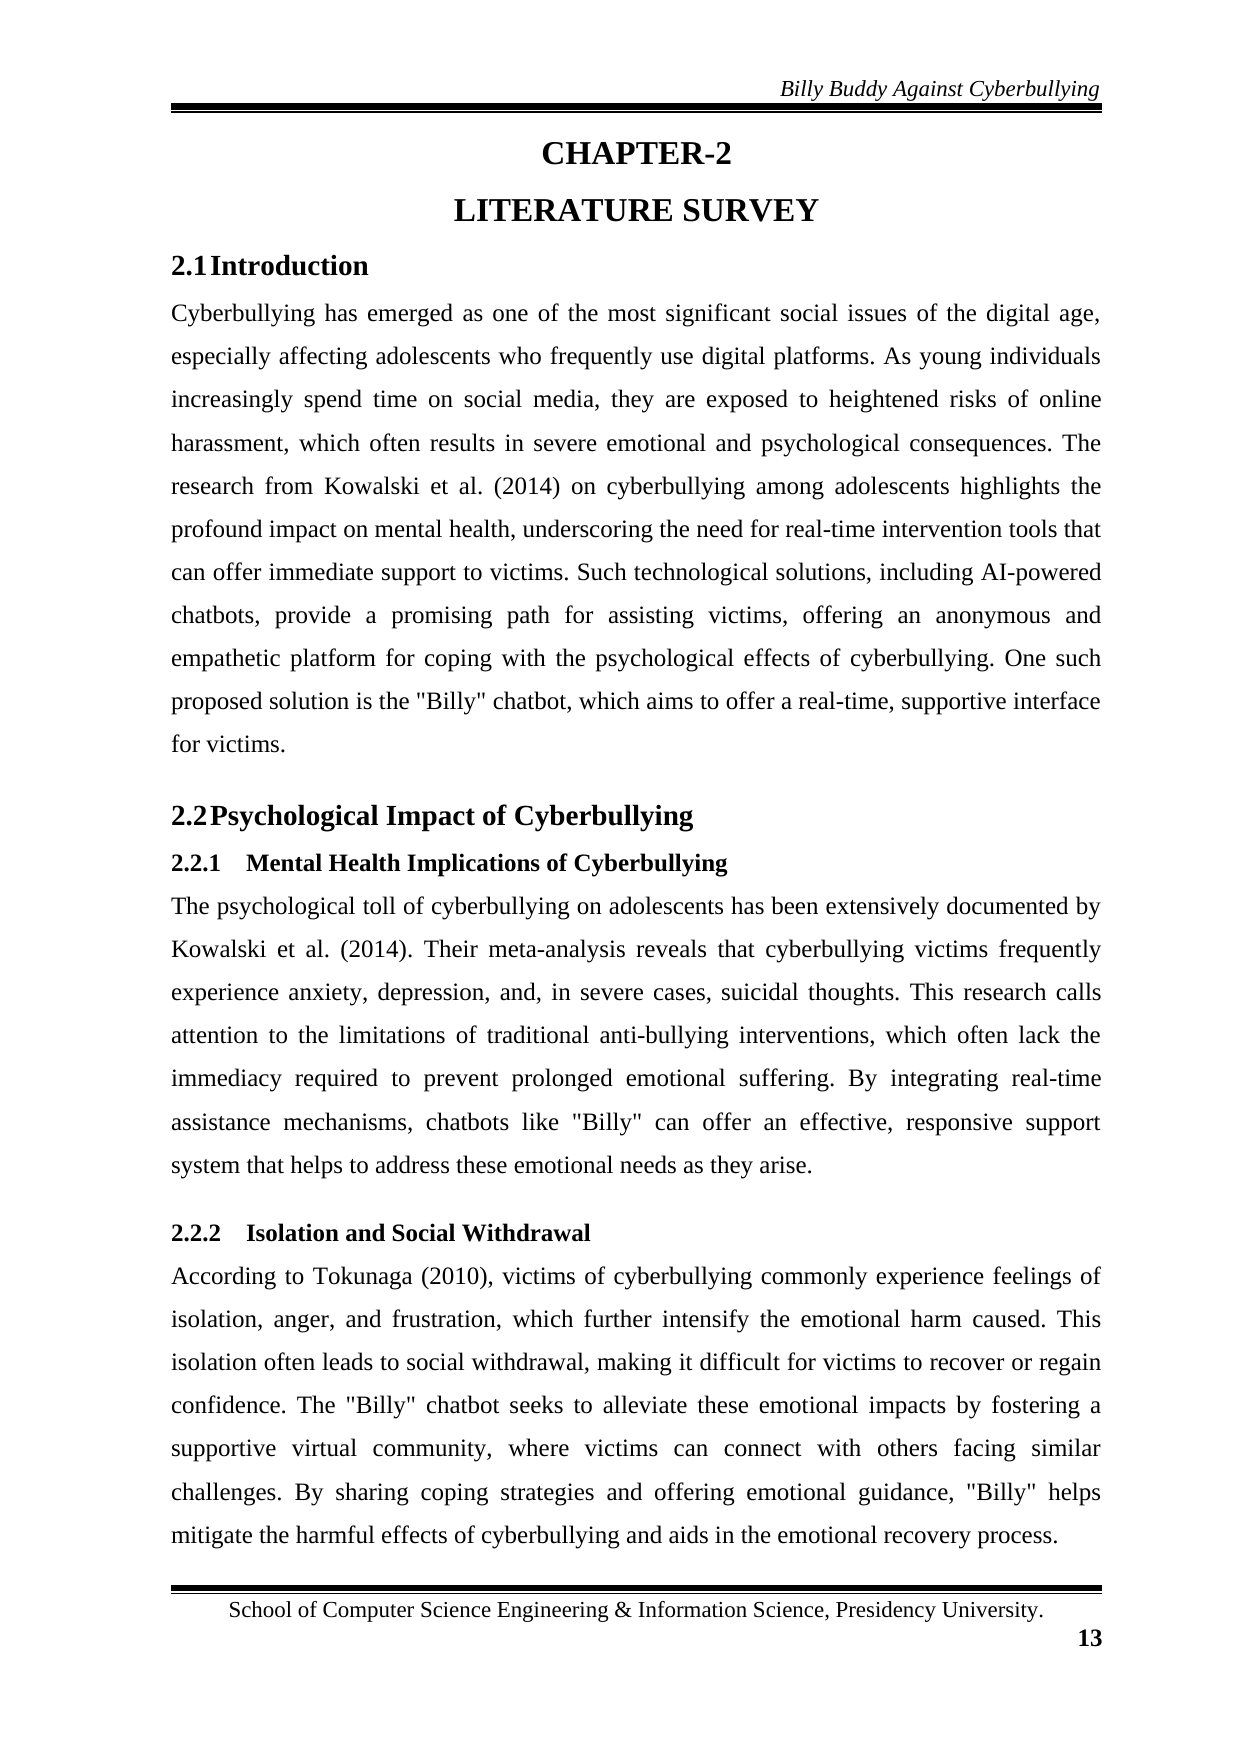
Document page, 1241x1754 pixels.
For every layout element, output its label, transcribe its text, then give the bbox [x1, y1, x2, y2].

text LITERATURE SURVEY [171, 190, 1102, 229]
list Isolation and Social Withdrawal [171, 1218, 1102, 1247]
list Mental Health Implications of Cyberbullying [171, 848, 1102, 877]
text The psychological toll of cyberbullying on adolescents has been extensively documented by Kowalski et al. (2014). Their meta-analysis reveals that cyberbullying victims frequently experience anxiety, depression, and, in severe cases, suicidal thoughts. This research calls attention to the limitations of traditional anti-bullying interventions, which often lack the immediacy required to prevent prolonged emotional suffering. By integrating real-time assistance mechanisms, chatbots like "Billy" can offer an effective, responsive support system that helps to address these emotional needs as they arise. [171, 891, 1102, 1178]
list Psychological Impact of Cyberbullying [171, 798, 1102, 831]
text CHAPTER-2 [171, 133, 1102, 171]
text According to Tokunaga (2010), victims of cyberbullying commonly experience feelings of isolation, anger, and frustration, which further intensify the emotional harm caused. This isolation often leads to social withdrawal, making it difficult for victims to recover or regain confidence. The "Billy" chatbot seeks to alleviate these emotional impacts by fostering a supportive virtual community, where victims can connect with others facing similar challenges. By sharing coping strategies and offering emotional guidance, "Billy" helps mitigate the harmful effects of cyberbullying and aids in the emotional recovery process. [171, 1261, 1102, 1548]
list Introduction [171, 248, 1102, 281]
text Cyberbullying has emerged as one of the most significant social issues of the digital age, especially affecting adolescents who frequently use digital platforms. As young individuals increasingly spend time on social media, they are exposed to heightened risks of online harassment, which often results in severe emotional and psychological consequences. The research from Kowalski et al. (2014) on cyberbullying among adolescents highlights the profound impact on mental health, underscoring the need for real-time intervention tools that can offer immediate support to victims. Such technological solutions, including AI-powered chatbots, provide a promising path for assisting victims, offering an anonymous and empathetic platform for coping with the psychological effects of cyberbullying. One such proposed solution is the "Billy" chatbot, which aims to offer a real-time, supportive interface for victims. [171, 298, 1102, 758]
